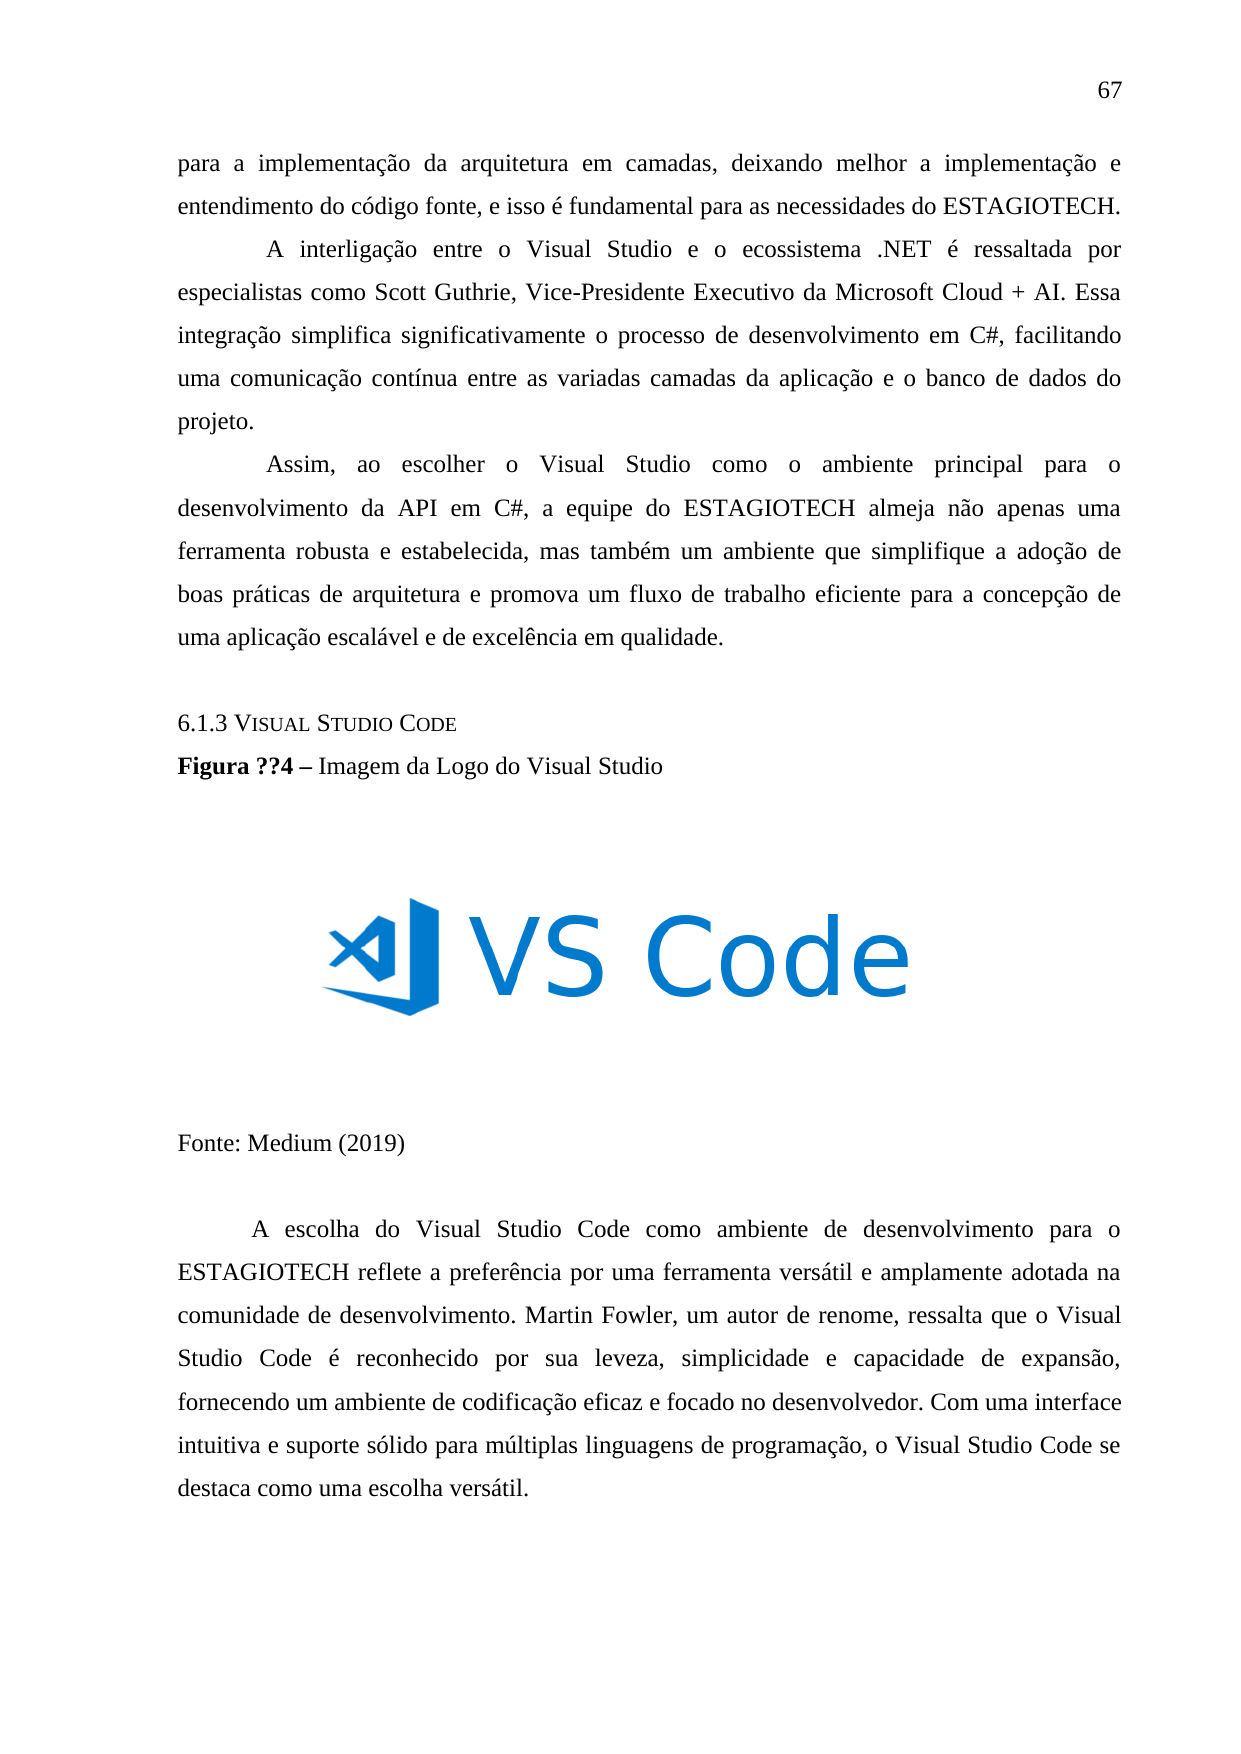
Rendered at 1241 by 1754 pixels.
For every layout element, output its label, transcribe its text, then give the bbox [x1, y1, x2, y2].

text A interligação entre o Visual Studio e o ecossistema .NET é ressaltada por especialistas como Scott Guthrie, Vice-Presidente Executivo da Microsoft Cloud + AI. Essa integração simplifica significativamente o processo de desenvolvimento em C#, facilitando uma comunicação contínua entre as variadas camadas da aplicação e o banco de dados do projeto. [177, 234, 1122, 435]
picture [265, 780, 971, 1114]
text Fonte: Medium (2019) [177, 1128, 1122, 1157]
text Assim, ao escolher o Visual Studio como o ambiente principal para o desenvolvimento da API em C#, a equipe do ESTAGIOTECH almeja não apenas uma ferramenta robusta e estabelecida, mas também um ambiente que simplifique a adoção de boas práticas de arquitetura e promova um fluxo de trabalho eficiente para a concepção de uma aplicação escalável e de excelência em qualidade. [177, 449, 1122, 651]
text Figura ?? – Imagem da Logo do Visual Studio [177, 751, 1122, 780]
subtitle 6.1.3 Visual Studio Code [177, 708, 1122, 737]
text A escolha do Visual Studio Code como ambiente de desenvolvimento para o ESTAGIOTECH reflete a preferência por uma ferramenta versátil e amplamente adotada na comunidade de desenvolvimento. Martin Fowler, um autor de renome, ressalta que o Visual Studio Code é reconhecido por sua leveza, simplicidade e capacidade de expansão, fornecendo um ambiente de codificação eficaz e focado no desenvolvedor. Com uma interface intuitiva e suporte sólido para múltiplas linguagens de programação, o Visual Studio Code se destaca como uma escolha versátil. [177, 1214, 1122, 1502]
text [177, 148, 1122, 219]
